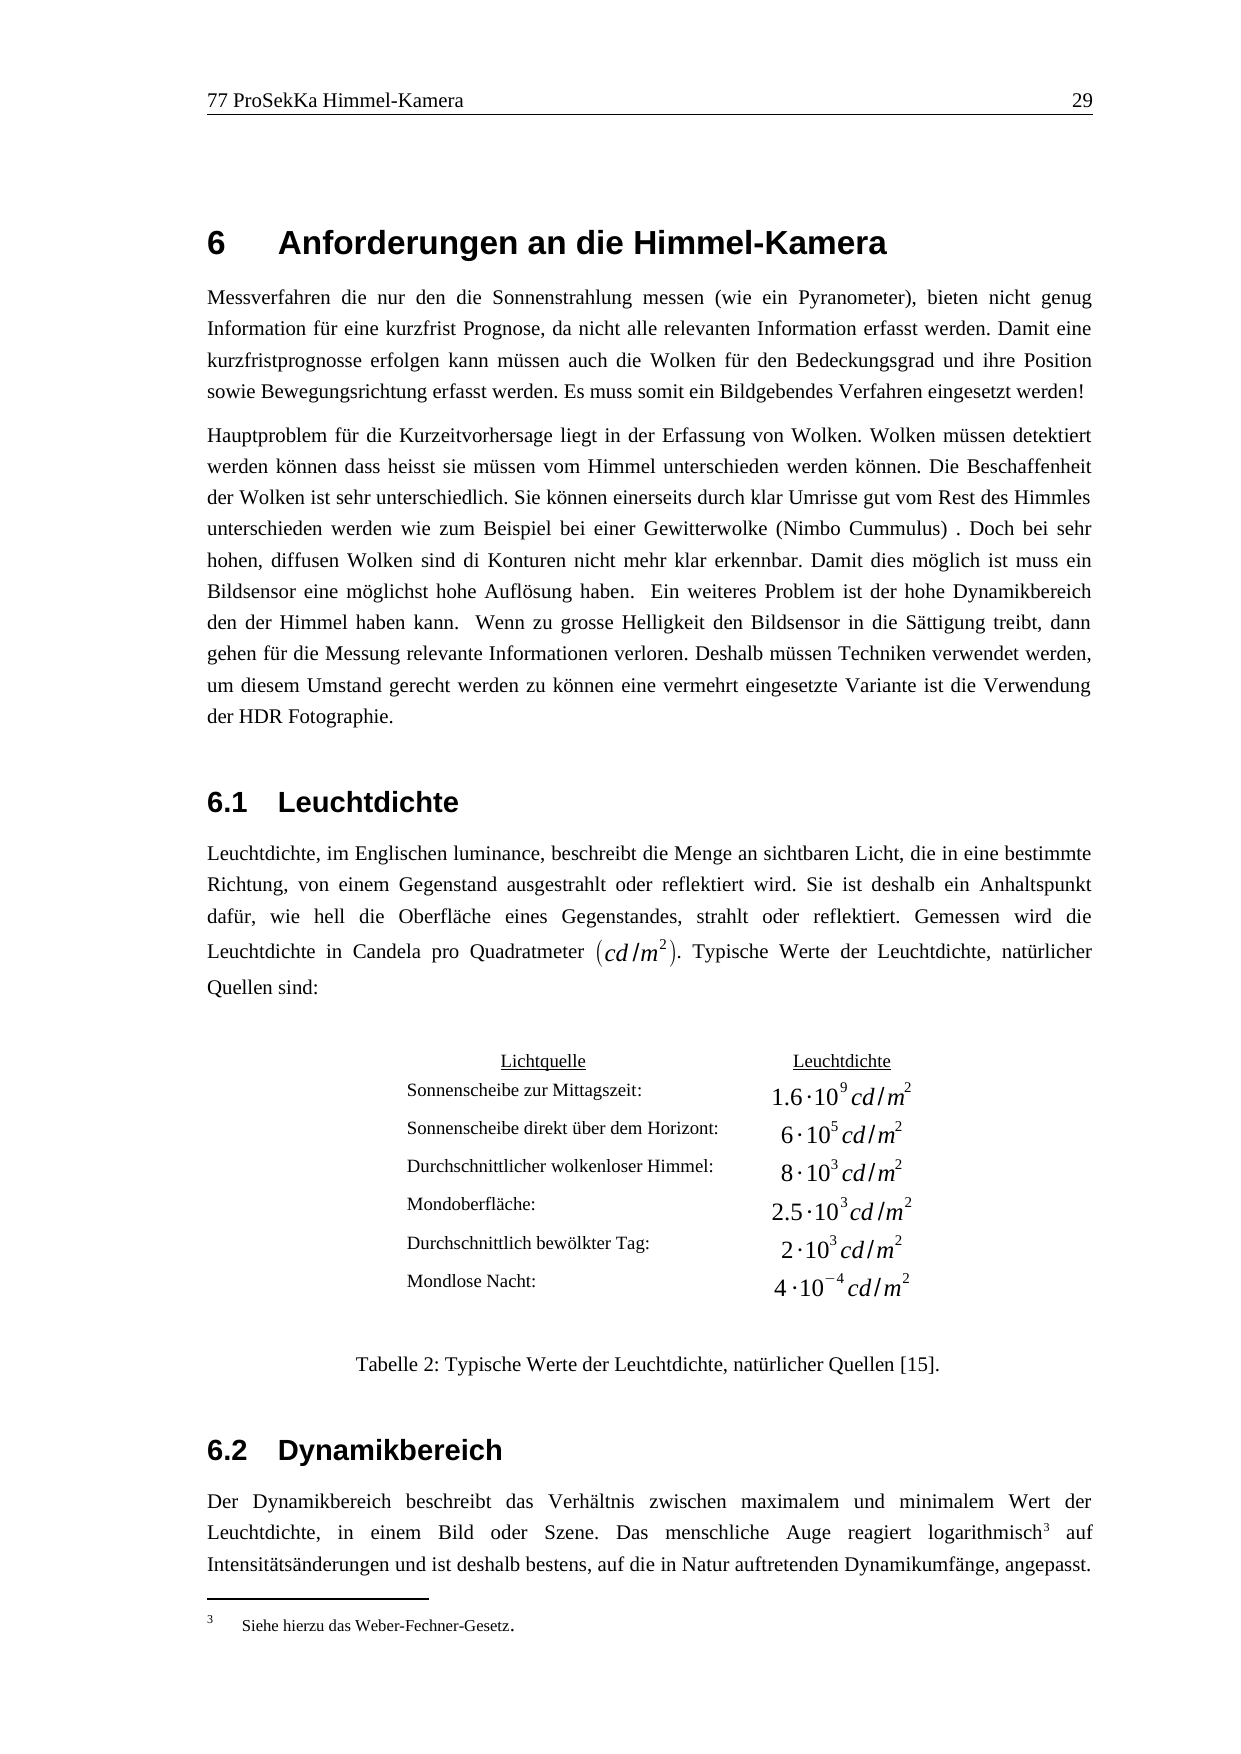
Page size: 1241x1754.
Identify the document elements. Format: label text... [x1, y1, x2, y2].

text Leuchtdichte, im Englischen luminance, beschreibt die Menge an sichtbaren Licht, die in eine bestimmte Richtung, von einem Gegenstand ausgestrahlt oder reflektiert wird. Sie ist deshalb ein Anhaltspunkt dafür, wie hell die Oberfläche eines Gegenstandes, strahlt oder reflektiert. Gemessen wird die Leuchtdichte in Candela pro Quadratmeter . Typische Werte der Leuchtdichte, natürlicher Quellen sind: [207, 841, 1093, 999]
subtitle Anforderungen an die Himmel-Kamera [207, 223, 1093, 261]
table_cell [753, 1079, 930, 1117]
subtitle Dynamikbereich [207, 1433, 1093, 1467]
table_cell Sonnenscheibe direkt über dem Horizont: [407, 1117, 753, 1155]
table_header Leuchtdichte [753, 1050, 930, 1079]
table_cell Mondoberfläche: [407, 1193, 753, 1232]
table_cell Durchschnittlicher wolkenloser Himmel: [407, 1155, 753, 1193]
text Hauptproblem für die Kurzeitvorhersage liegt in der Erfassung von Wolken. Wolken müssen detektiert werden können dass heisst sie müssen vom Himmel unterschieden werden können. Die Beschaffenheit der Wolken ist sehr unterschiedlich. Sie können einerseits durch klar Umrisse gut vom Rest des Himmles unterschieden werden wie zum Beispiel bei einer Gewitterwolke (Nimbo Cummulus) . Doch bei sehr hohen, diffusen Wolken sind di Konturen nicht mehr klar erkennbar. Damit dies möglich ist muss ein Bildsensor eine möglichst hohe Auflösung haben. Ein weiteres Problem ist der hohe Dynamikbereich den der Himmel haben kann. Wenn zu grosse Helligkeit den Bildsensor in die Sättigung treibt, dann gehen für die Messung relevante Informationen verloren. Deshalb müssen Techniken verwendet werden, um diesem Umstand gerecht werden zu können eine vermehrt eingesetzte Variante ist die Verwendung der HDR Fotographie. [207, 423, 1093, 728]
table_cell [753, 1155, 930, 1193]
table_cell Sonnenscheibe zur Mittagszeit: [407, 1079, 753, 1117]
table_cell Mondlose Nacht: [407, 1270, 753, 1308]
table_header Lichtquelle [407, 1050, 753, 1079]
table_cell [753, 1193, 930, 1232]
table_cell Durchschnittlich bewölkter Tag: [407, 1232, 753, 1270]
table_cell [753, 1232, 930, 1270]
subtitle Leuchtdichte [207, 785, 1093, 819]
table_cell [753, 1117, 930, 1155]
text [207, 1489, 1093, 1576]
table_cell [753, 1270, 930, 1308]
text Messverfahren die nur den die Sonnenstrahlung messen (wie ein Pyranometer), bieten nicht genug Information für eine kurzfrist Prognose, da nicht alle relevanten Information erfasst werden. Damit eine kurzfristprognosse erfolgen kann müssen auch die Wolken für den Bedeckungsgrad und ihre Position sowie Bewegungsrichtung erfasst werden. Es muss somit ein Bildgebendes Verfahren eingesetzt werden! [207, 285, 1093, 403]
